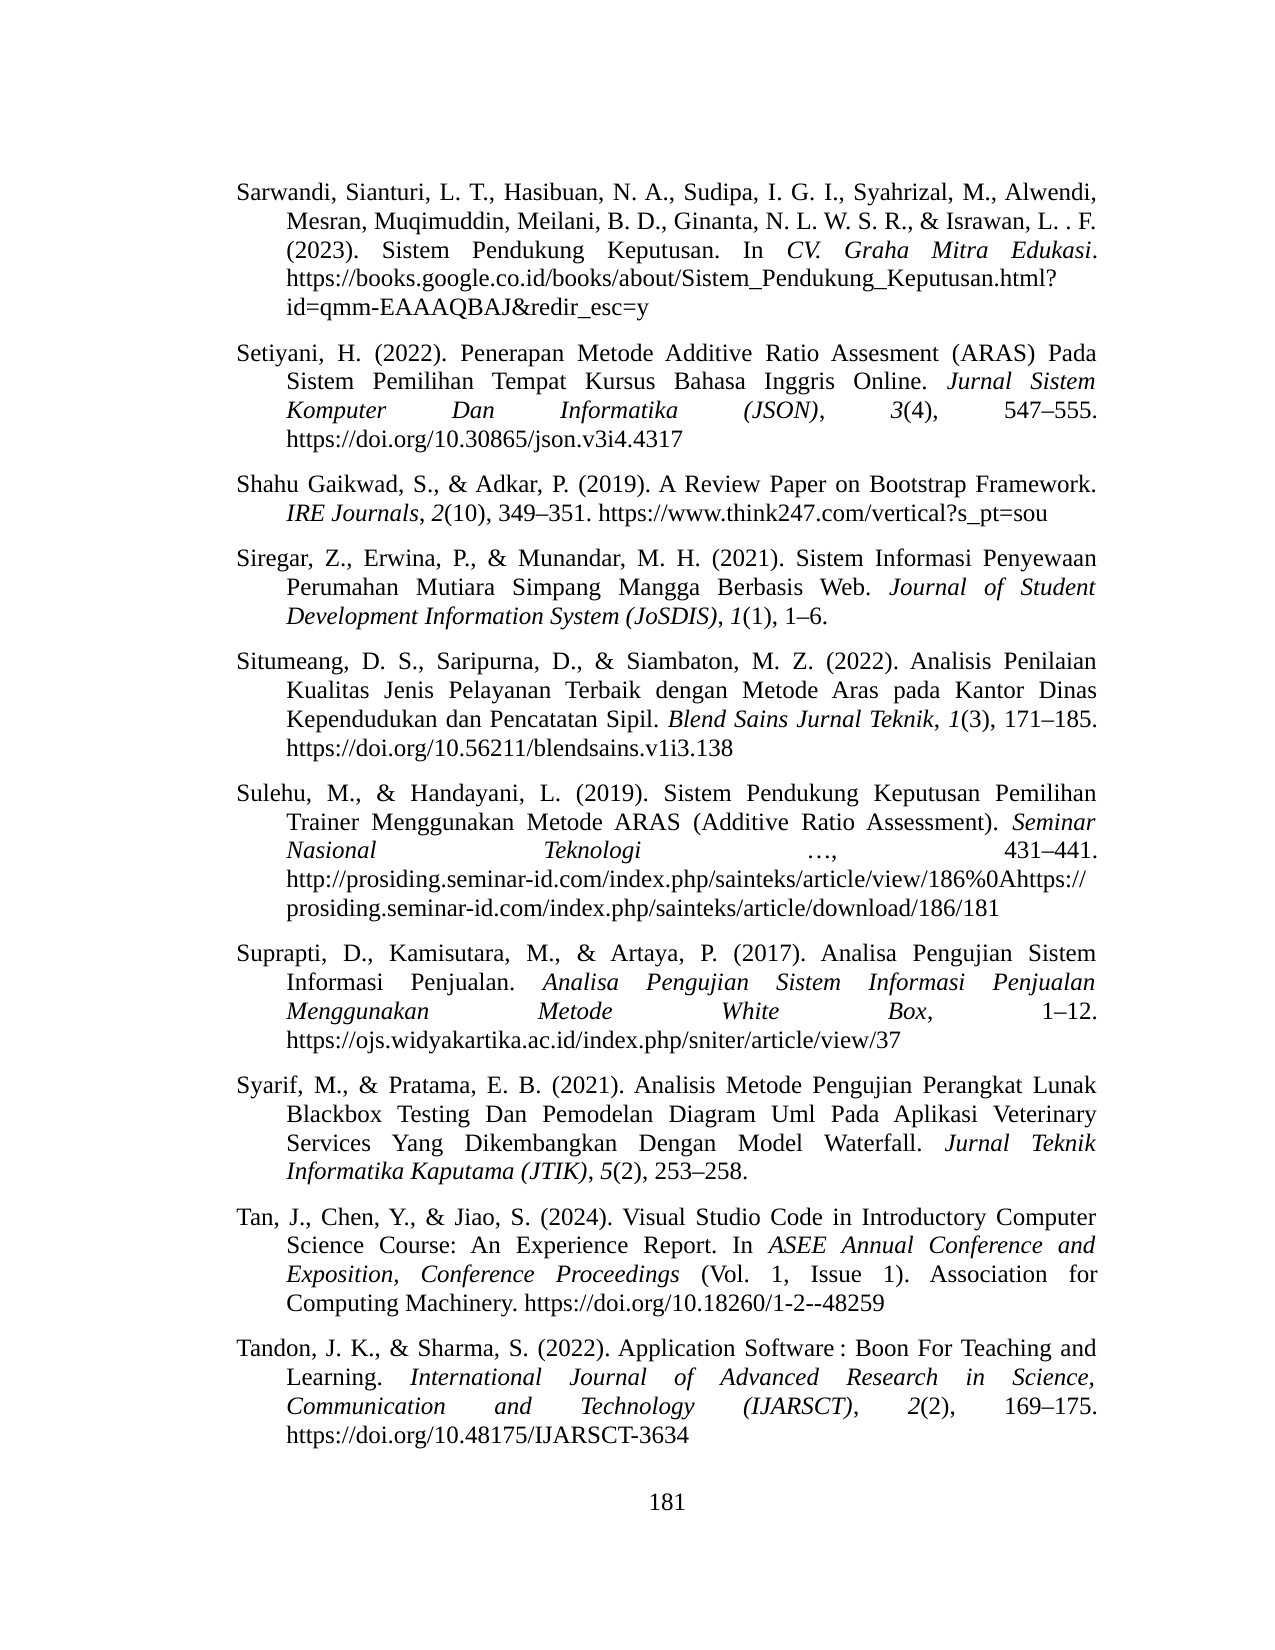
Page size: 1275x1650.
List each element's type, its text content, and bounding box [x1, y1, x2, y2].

text Siregar, Z., Erwina, P., & Munandar, M. H. (2021). Sistem Informasi Penyewaan Perumahan Mutiara Simpang Mangga Berbasis Web. Journal of Student Development Information System (JoSDIS), 1(1), 1–6. [236, 543, 1098, 630]
text Sarwandi, Sianturi, L. T., Hasibuan, N. A., Sudipa, I. G. I., Syahrizal, M., Alwendi, Mesran, Muqimuddin, Meilani, B. D., Ginanta, N. L. W. S. R., & Israwan, L. . F. (2023). Sistem Pendukung Keputusan. In CV. Graha Mitra Edukasi. https://books.google.co.id/books/about/Sistem_Pendukung_Keputusan.html?id=qmm-EAAAQBAJ&redir_esc=y [236, 177, 1098, 321]
text Tandon, J. K., & Sharma, S. (2022). Application Software : Boon For Teaching and Learning. International Journal of Advanced Research in Science, Communication and Technology (IJARSCT), 2(2), 169–175. https://doi.org/10.48175/IJARSCT-3634 [236, 1333, 1098, 1448]
text Sulehu, M., & Handayani, L. (2019). Sistem Pendukung Keputusan Pemilihan Trainer Menggunakan Metode ARAS (Additive Ratio Assessment). Seminar Nasional Teknologi …, 431–441. http://prosiding.seminar-id.com/index.php/sainteks/article/view/186%0Ahttps://prosiding.seminar-id.com/index.php/sainteks/article/download/186/181 [236, 778, 1098, 922]
text Setiyani, H. (2022). Penerapan Metode Additive Ratio Assesment (ARAS) Pada Sistem Pemilihan Tempat Kursus Bahasa Inggris Online. Jurnal Sistem Komputer Dan Informatika (JSON), 3(4), 547–555. https://doi.org/10.30865/json.v3i4.4317 [236, 338, 1098, 453]
text Shahu Gaikwad, S., & Adkar, P. (2019). A Review Paper on Bootstrap Framework. IRE Journals, 2(10), 349–351. https://www.think247.com/vertical?s_pt=sou [236, 469, 1098, 527]
text Syarif, M., & Pratama, E. B. (2021). Analisis Metode Pengujian Perangkat Lunak Blackbox Testing Dan Pemodelan Diagram Uml Pada Aplikasi Veterinary Services Yang Dikembangkan Dengan Model Waterfall. Jurnal Teknik Informatika Kaputama (JTIK), 5(2), 253–258. [236, 1070, 1098, 1185]
text Situmeang, D. S., Saripurna, D., & Siambaton, M. Z. (2022). Analisis Penilaian Kualitas Jenis Pelayanan Terbaik dengan Metode Aras pada Kantor Dinas Kependudukan dan Pencatatan Sipil. Blend Sains Jurnal Teknik, 1(3), 171–185. https://doi.org/10.56211/blendsains.v1i3.138 [236, 646, 1098, 761]
text Suprapti, D., Kamisutara, M., & Artaya, P. (2017). Analisa Pengujian Sistem Informasi Penjualan. Analisa Pengujian Sistem Informasi Penjualan Menggunakan Metode White Box, 1–12. https://ojs.widyakartika.ac.id/index.php/sniter/article/view/37 [236, 938, 1098, 1053]
text Tan, J., Chen, Y., & Jiao, S. (2024). Visual Studio Code in Introductory Computer Science Course: An Experience Report. In ASEE Annual Conference and Exposition, Conference Proceedings (Vol. 1, Issue 1). Association for Computing Machinery. https://doi.org/10.18260/1-2--48259 [236, 1202, 1098, 1317]
